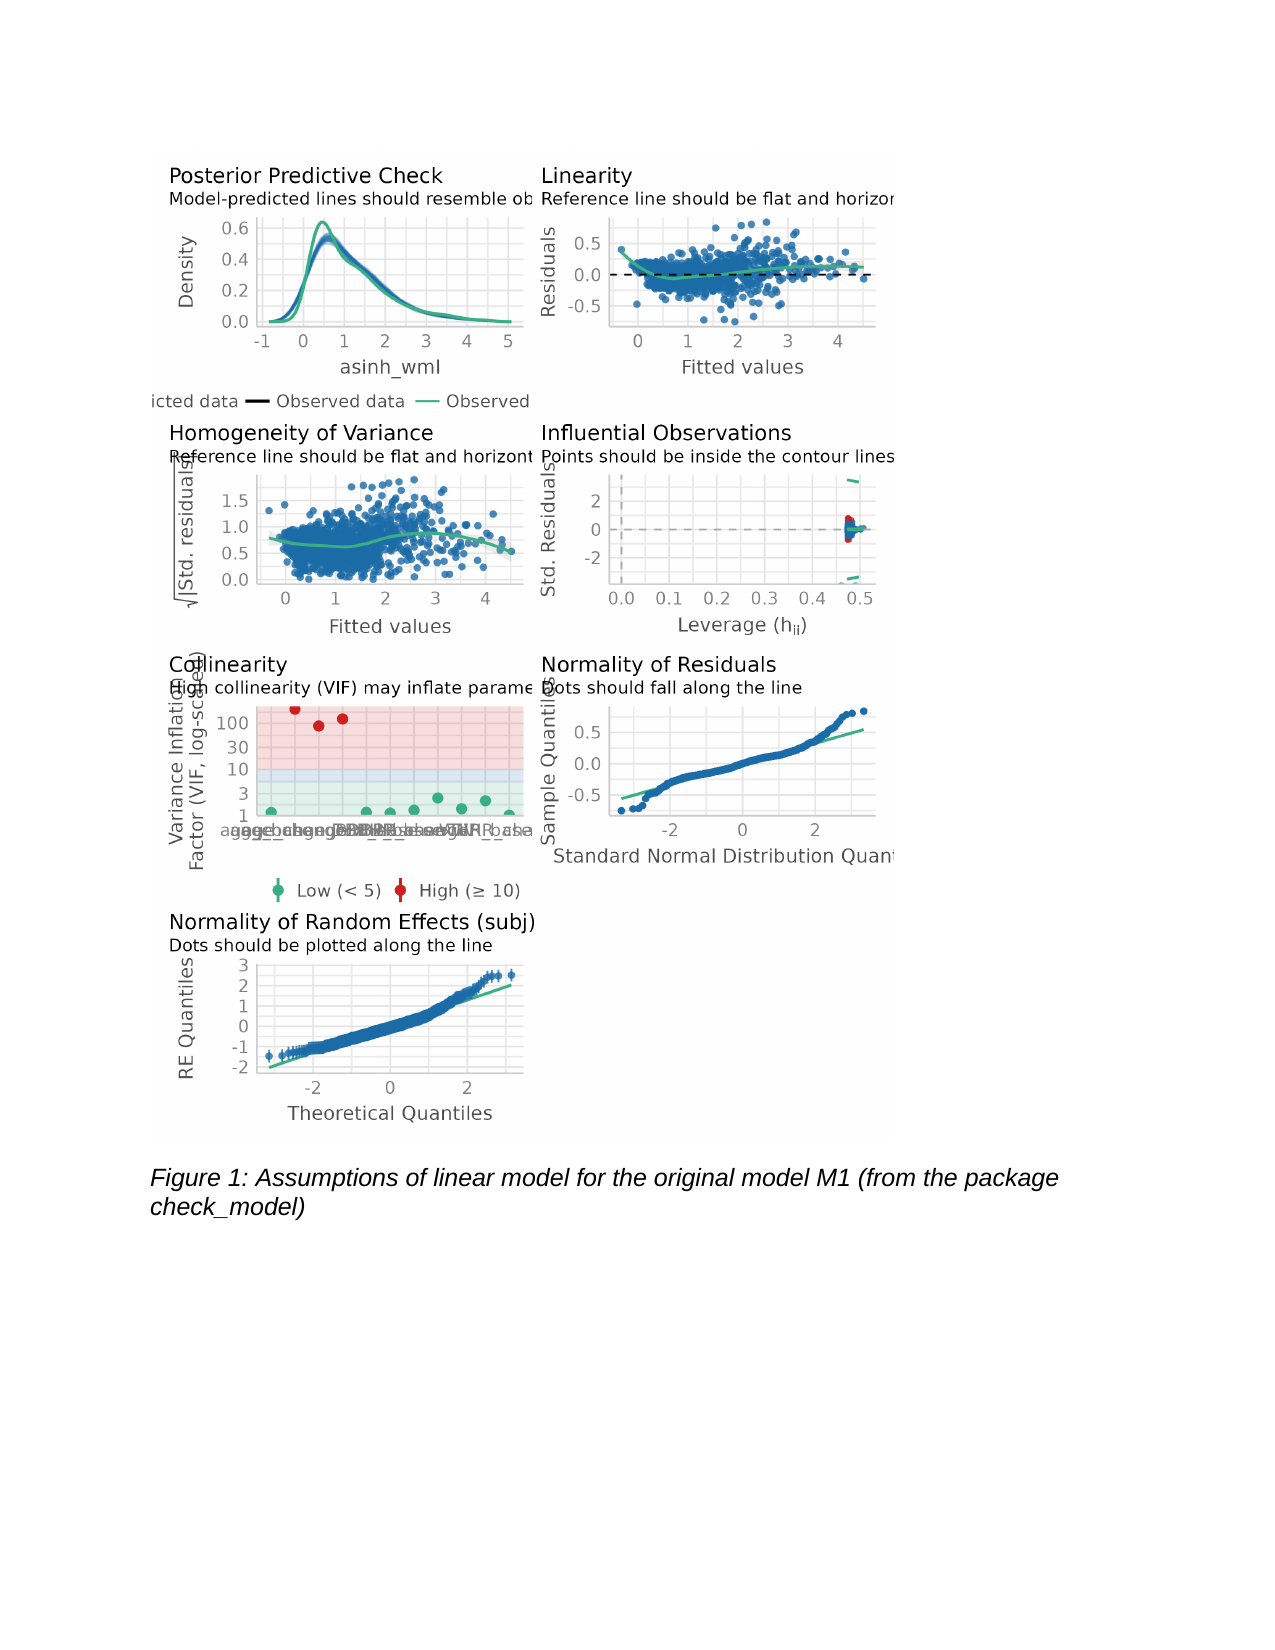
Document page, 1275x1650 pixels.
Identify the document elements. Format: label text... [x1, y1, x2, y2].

text Figure 1: Assumptions of linear model for the original model M1 (from the package check_model) [150, 1163, 1125, 1220]
picture [150, 150, 894, 1142]
